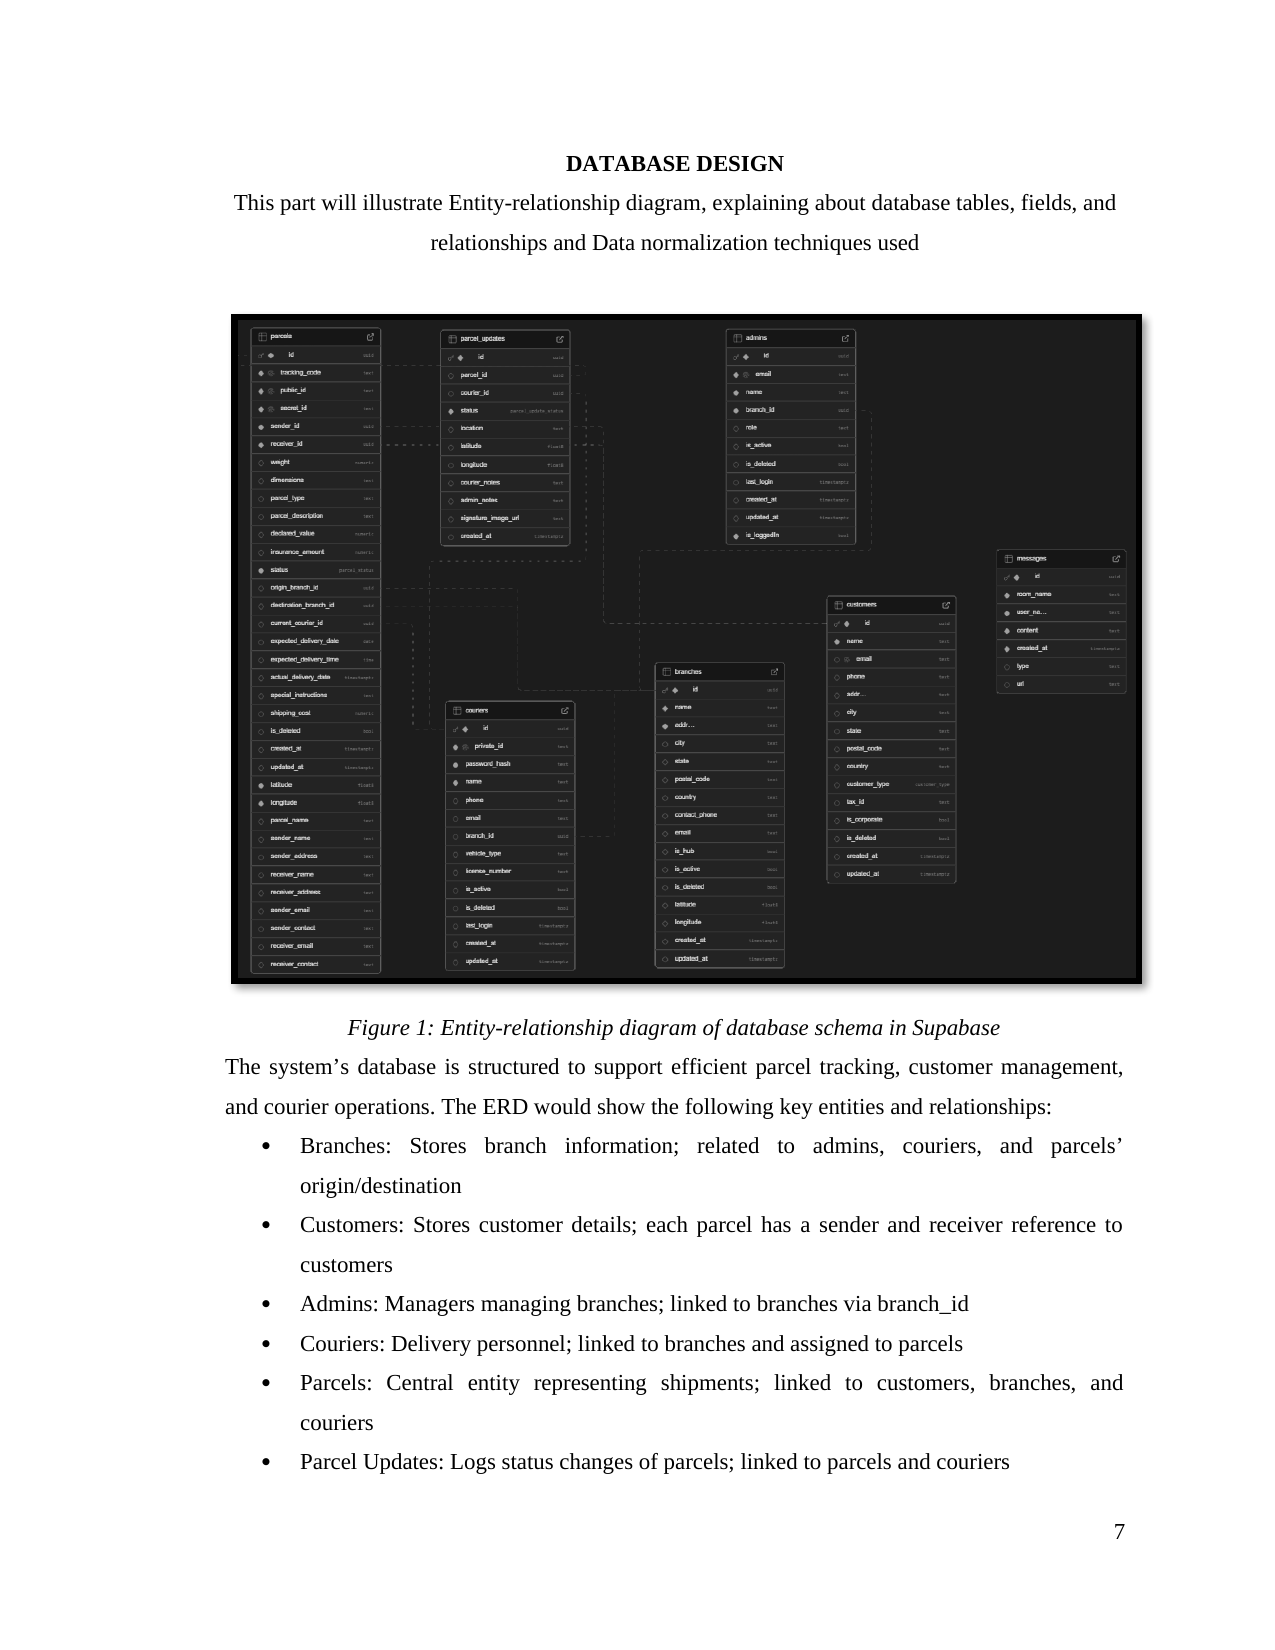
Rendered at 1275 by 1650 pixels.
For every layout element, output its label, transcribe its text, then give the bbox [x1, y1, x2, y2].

list Branches: Stores branch information; related to admins, couriers, and parcels’ origin/destination [262, 1132, 1125, 1198]
picture [238, 320, 1136, 978]
list Admins: Managers managing branches; linked to branches via branch_id [262, 1290, 1125, 1317]
list Couriers: Delivery personnel; linked to branches and assigned to parcels [262, 1330, 1125, 1356]
list Customers: Stores customer details; each parcel has a sender and receiver reference to customers [262, 1211, 1125, 1277]
list Parcel Updates: Logs status changes of parcels; linked to parcels and couriers [262, 1448, 1125, 1474]
list Parcels: Central entity representing shipments; linked to customers, branches, and couriers [262, 1369, 1125, 1435]
subtitle DATABASE DESIGN [225, 150, 1125, 176]
text This part will illustrate Entity-relationship diagram, explaining about database tables, fields, and relationships and Data normalization techniques used [225, 189, 1125, 255]
text Figure 1: Entity-relationship diagram of database schema in Supabase [225, 1014, 1125, 1040]
text The system’s database is structured to support efficient parcel tracking, customer management, and courier operations. The ERD would show the following key entities and relationships: [225, 1053, 1125, 1119]
